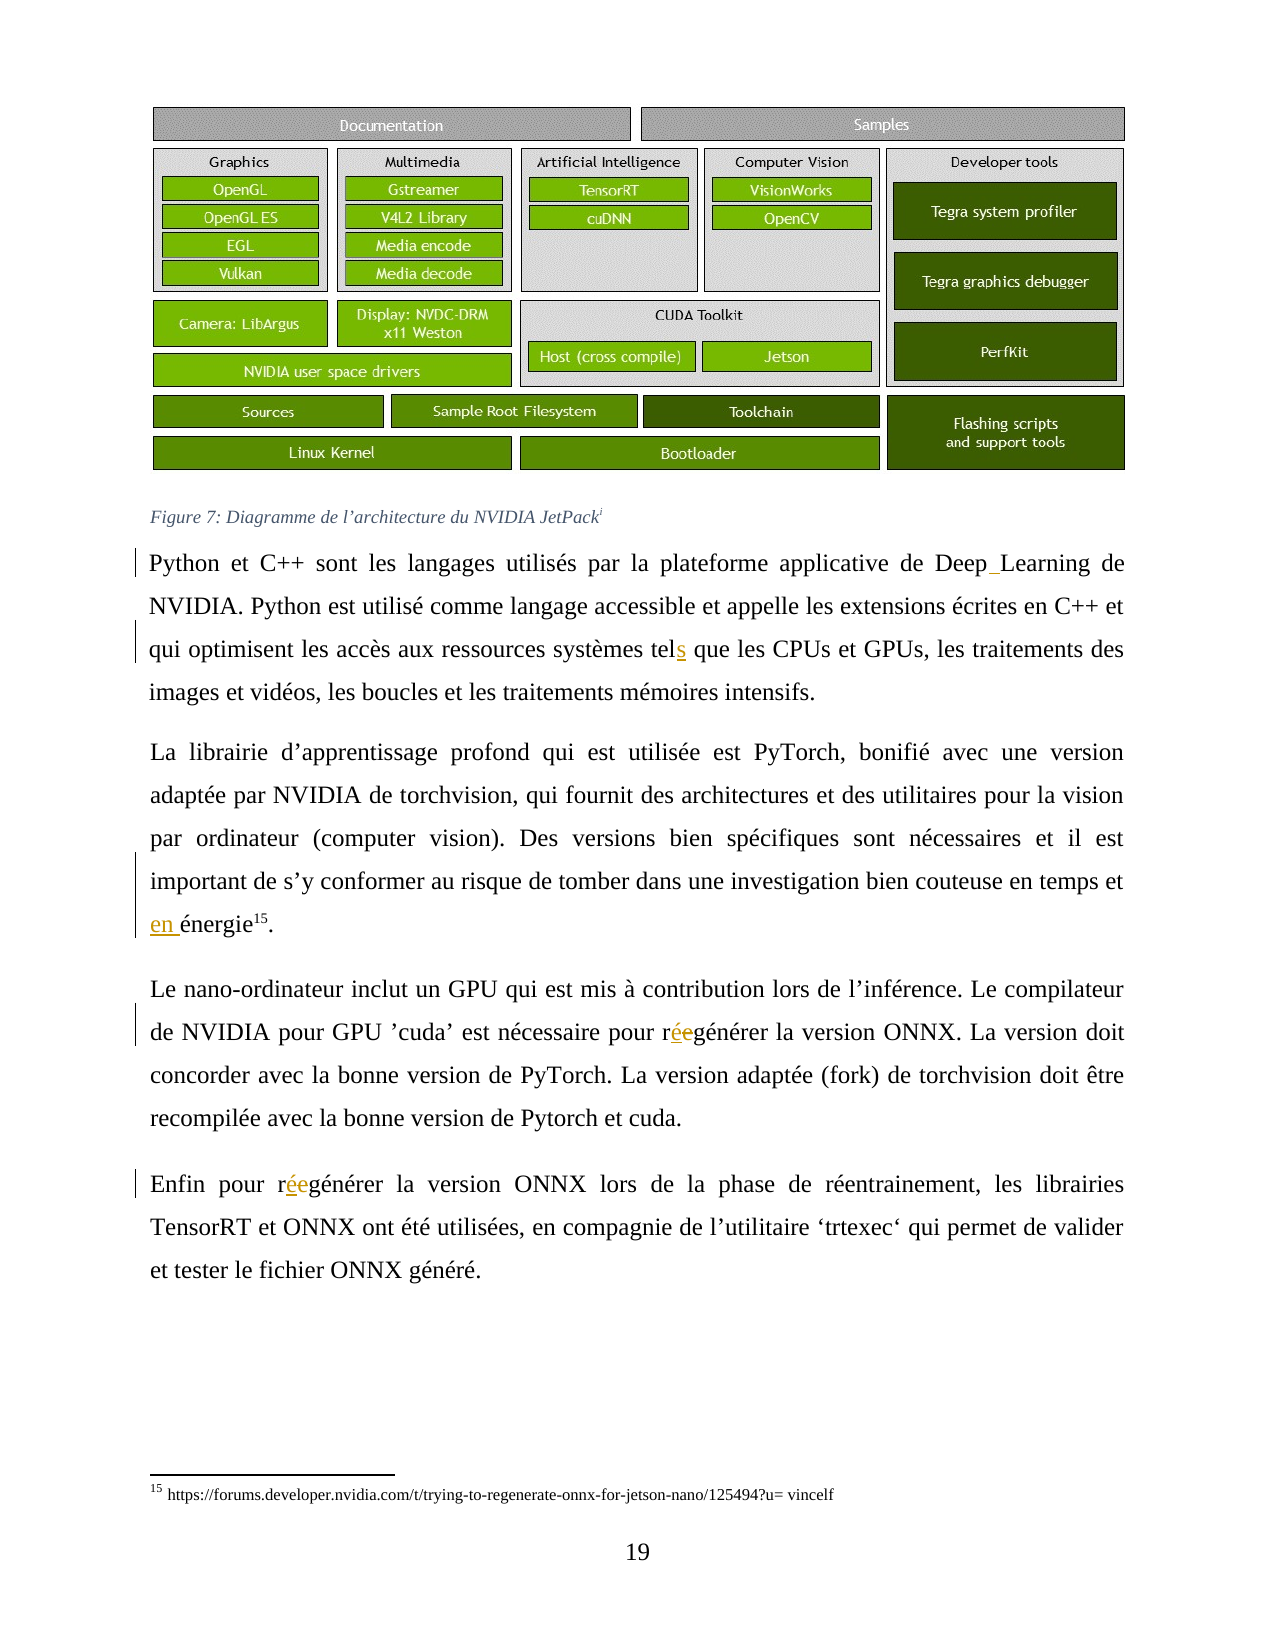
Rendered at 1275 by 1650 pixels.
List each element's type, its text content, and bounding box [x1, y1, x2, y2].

text Le nano-ordinateur inclut un GPU qui est mis à contribution lors de l’inférence. Le compilateur de NVIDIA pour GPU ’cuda’ est nécessaire pour rgénérer la version ONNX. La version doit concorder avec la bonne version de PyTorch. La version adaptée (fork) de torchvision doit être recompilée avec la bonne version de Pytorch et cuda. [150, 974, 1125, 1132]
text La librairie d’apprentissage profond qui est utilisée est PyTorch, bonifié avec une version adaptée par NVIDIA de torchvision, qui fournit des architectures et des utilitaires pour la vision par ordinateur (computer vision). Des versions bien spécifiques sont nécessaires et il est important de s’y conformer au risque de tomber dans une investigation bien couteuse en temps et énergie. [150, 737, 1125, 938]
text Enfin pour rgénérer la version ONNX lors de la phase de réentrainement, les librairies TensorRT et ONNX ont été utilisées, en compagnie de l’utilitaire ‘trtexec‘ qui permet de valider et tester le fichier ONNX généré. [150, 1169, 1125, 1284]
picture [150, 103, 1125, 474]
text Python et C++ sont les langages utilisés par la plateforme applicative de DeepLearning de NVIDIA. Python est utilisé comme langage accessible et appelle les extensions écrites en C++ et qui optimisent les accès aux ressources systèmes tel que les CPUs et GPUs, les traitements des images et vidéos, les boucles et les traitements mémoires intensifs. [149, 548, 1125, 706]
text Figure 7: Diagramme de l’architecture du NVIDIA JetPack [150, 506, 1125, 527]
